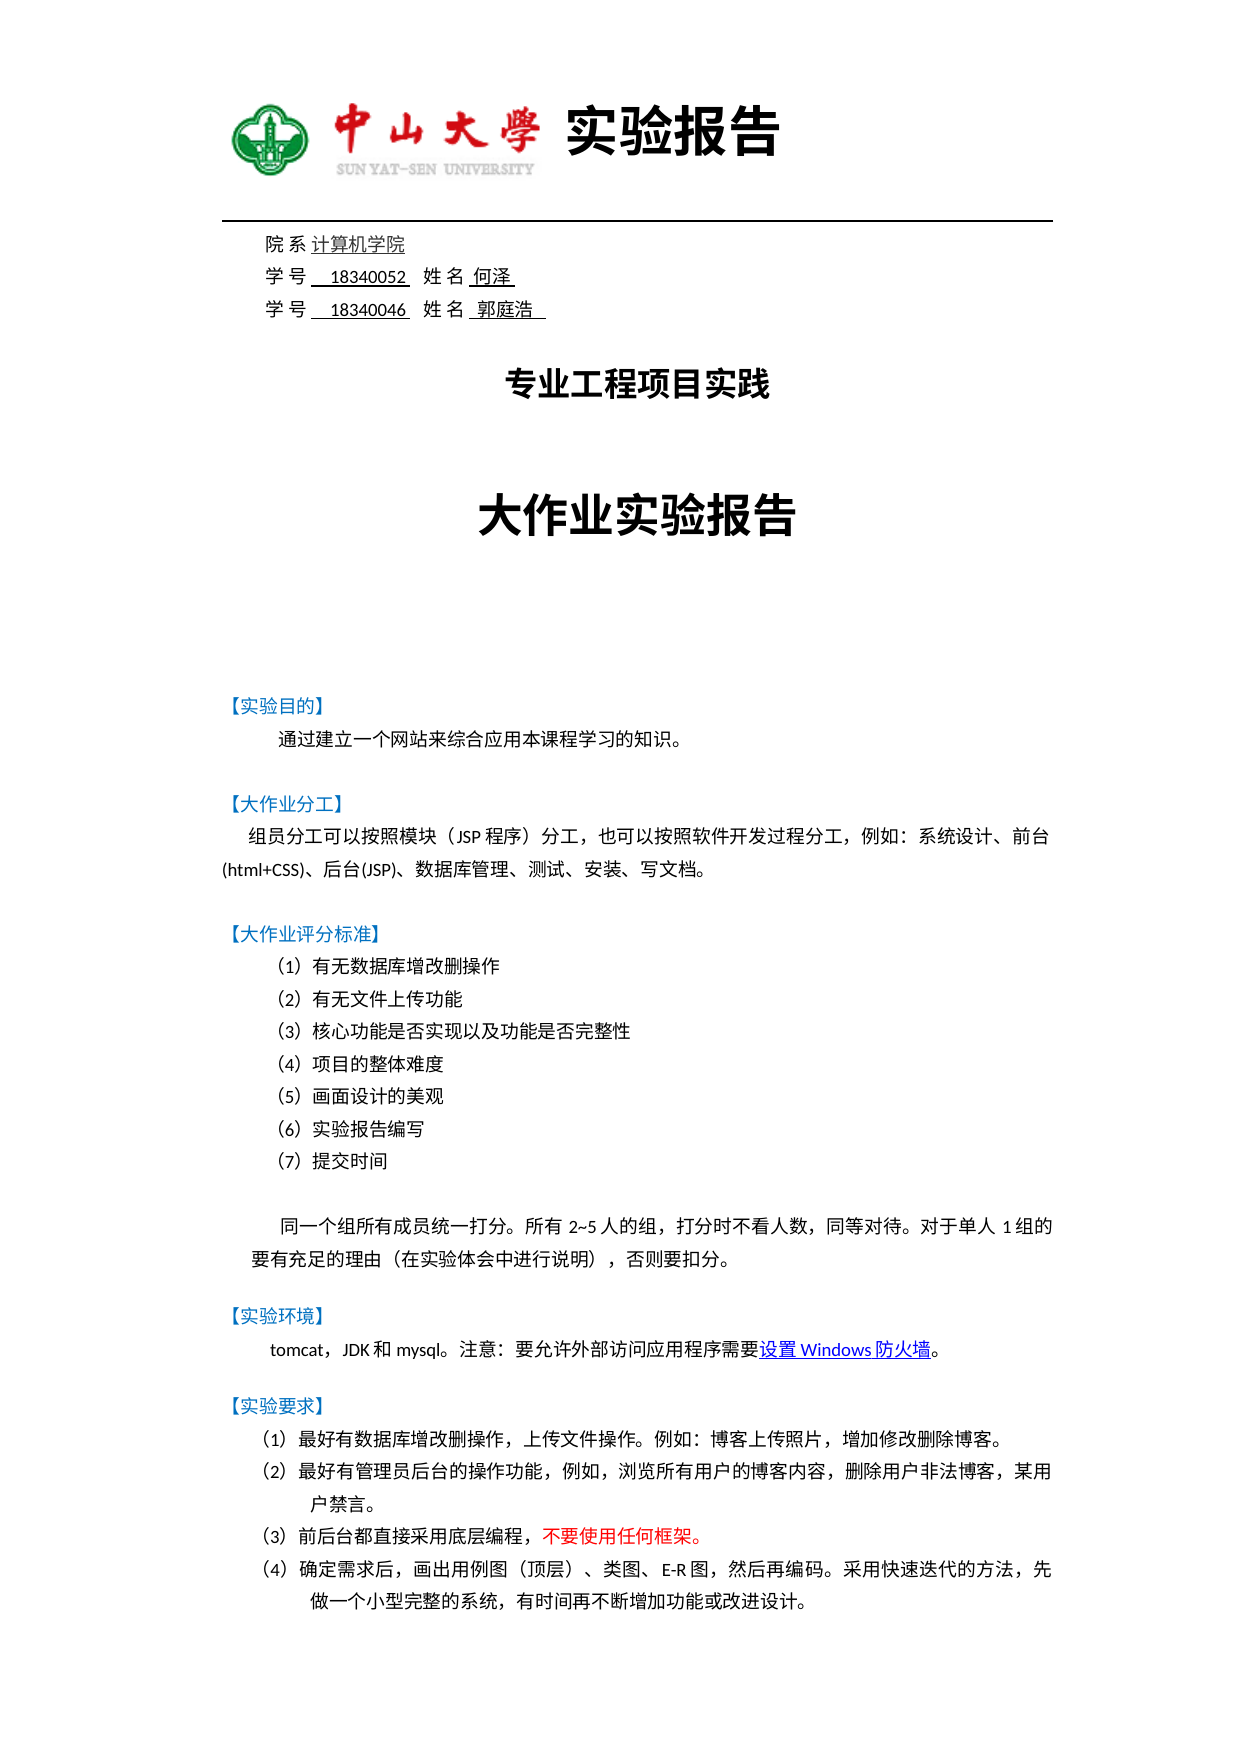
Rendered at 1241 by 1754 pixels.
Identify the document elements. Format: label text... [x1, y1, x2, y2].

subtitle 专业工程项目实践 [222, 349, 1053, 414]
text 【实验目的】 [222, 689, 1053, 722]
text 【大作业分工】 [222, 787, 1053, 819]
text 通过建立一个网站来综合应用本课程学习的知识。 [278, 722, 1053, 754]
text （1）最好有数据库增改删操作，上传文件操作。例如：博客上传照片，增加修改删除博客。 [251, 1422, 1053, 1454]
text tomcat，JDK和mysql。注意：要允许外部访问应用程序需要设置Windows防火墙。 [251, 1332, 1053, 1364]
text 【实验环境】 [222, 1299, 1053, 1332]
text 同一个组所有成员统一打分。所有2~5人的组，打分时不看人数，同等对待。对于单人1组的要有充足的理由（在实验体会中进行说明），否则要扣分。 [251, 1209, 1053, 1274]
text （5）画面设计的美观 [266, 1079, 1053, 1112]
text 【实验要求】 [222, 1389, 1053, 1422]
text （2）最好有管理员后台的操作功能，例如，浏览所有用户的博客内容，删除用户非法博客，某用户禁言。 [251, 1454, 1053, 1519]
text （3）前后台都直接采用底层编程，不要使用任何框架。 [251, 1519, 1053, 1552]
text 学 号 18340046 姓 名 郭庭浩 [265, 292, 1053, 324]
text 【大作业评分标准】 [222, 917, 1053, 949]
text （1）有无数据库增改删操作 [266, 949, 1053, 982]
text 学 号 18340052 姓 名 何泽 [265, 259, 1053, 292]
text （4）项目的整体难度 [266, 1047, 1053, 1079]
subtitle 大作业实验报告 [222, 464, 1053, 562]
text （7）提交时间 [266, 1144, 1053, 1177]
text 组员分工可以按照模块（JSP程序）分工，也可以按照软件开发过程分工，例如：系统设计、前台(html+CSS)、后台(JSP)、数据库管理、测试、安装、写文档。 [222, 819, 1053, 884]
text 院 系 计算机学院 [265, 227, 1053, 259]
text （3）核心功能是否实现以及功能是否完整性 [266, 1014, 1053, 1047]
text （4）确定需求后，画出用例图（顶层）、类图、E-R图，然后再编码。采用快速迭代的方法，先做一个小型完整的系统，有时间再不断增加功能或改进设计。 [251, 1552, 1053, 1617]
picture [221, 98, 543, 182]
text （6）实验报告编写 [266, 1112, 1053, 1144]
text （2）有无文件上传功能 [266, 982, 1053, 1014]
